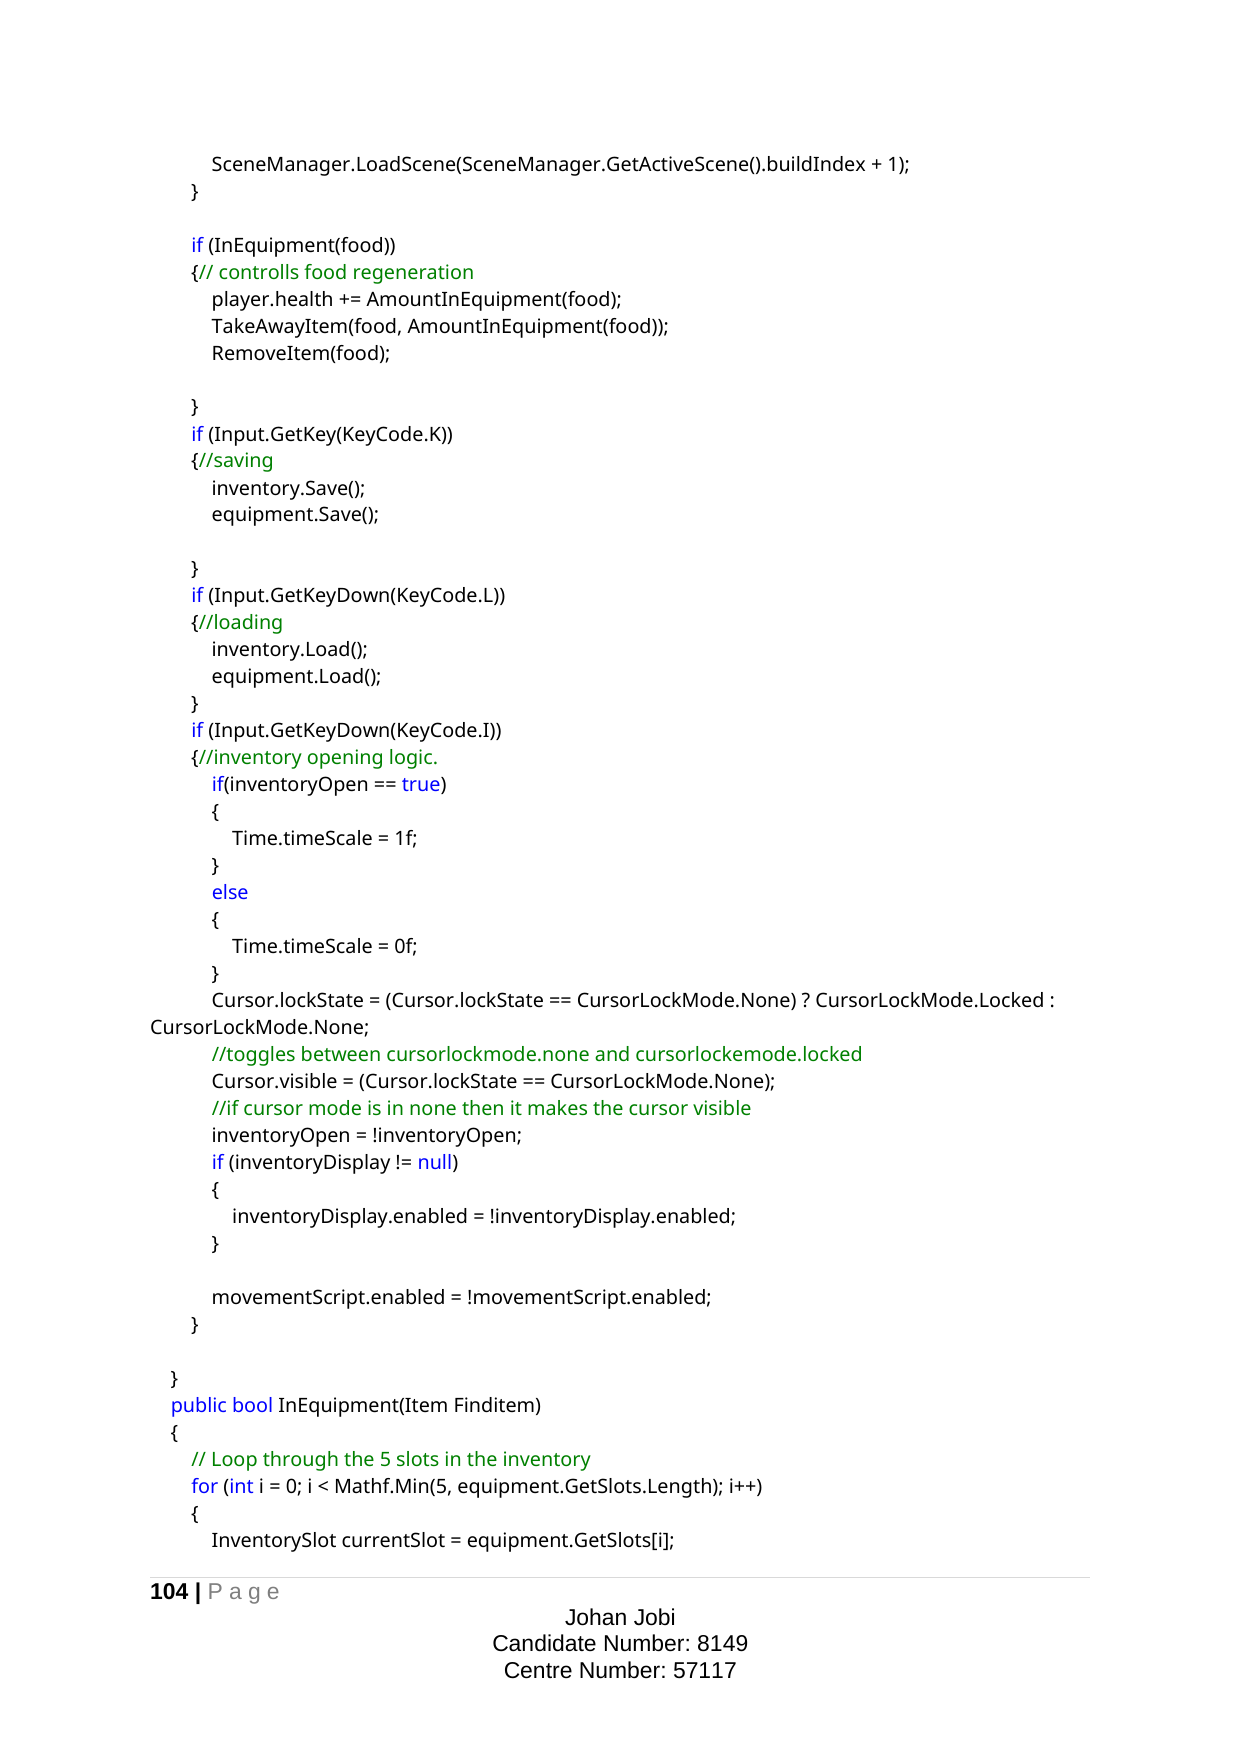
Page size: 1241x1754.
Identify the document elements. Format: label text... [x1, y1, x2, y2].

text equipment.Load(); [150, 663, 1090, 689]
text RemoveItem(food); [150, 339, 1090, 366]
text if (Input.GetKey(KeyCode.K)) [150, 420, 1090, 447]
text Cursor.visible = (Cursor.lockState == CursorLockMode.None); [150, 1067, 1090, 1094]
text //toggles between cursorlockmode.none and cursorlockemode.locked [150, 1040, 1090, 1067]
text {//loading [150, 609, 1090, 636]
text } [150, 1229, 1090, 1256]
text movementScript.enabled = !movementScript.enabled; [150, 1283, 1090, 1310]
text for (int i = 0; i < Mathf.Min(5, equipment.GetSlots.Length); i++) [150, 1472, 1090, 1499]
text } [150, 689, 1090, 717]
text if (Input.GetKeyDown(KeyCode.I)) [150, 717, 1090, 743]
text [150, 150, 1090, 177]
text {//inventory opening logic. [150, 743, 1090, 771]
text if(inventoryOpen == true) [150, 771, 1090, 797]
text { [150, 797, 1090, 824]
text Cursor.lockState = (Cursor.lockState == CursorLockMode.None) ? CursorLockMode.Locked : CursorLockMode.None; [150, 986, 1090, 1040]
text //if cursor mode is in none then it makes the cursor visible [150, 1094, 1090, 1121]
text TakeAwayItem(food, AmountInEquipment(food)); [150, 312, 1090, 339]
text } [150, 1364, 1090, 1391]
text {// controlls food regeneration [150, 258, 1090, 285]
text InventorySlot currentSlot = equipment.GetSlots[i]; [150, 1526, 1090, 1553]
text } [150, 851, 1090, 878]
text { [150, 905, 1090, 932]
text else [150, 878, 1090, 905]
text if (Input.GetKeyDown(KeyCode.L)) [150, 582, 1090, 609]
text inventory.Load(); [150, 636, 1090, 663]
text public bool InEquipment(Item Finditem) [150, 1391, 1090, 1418]
text { [150, 1499, 1090, 1526]
text if (inventoryDisplay != null) [150, 1148, 1090, 1175]
text inventoryDisplay.enabled = !inventoryDisplay.enabled; [150, 1202, 1090, 1229]
text { [150, 1175, 1090, 1202]
text if (InEquipment(food)) [150, 231, 1090, 258]
text inventory.Save(); [150, 474, 1090, 501]
text } [150, 393, 1090, 420]
text inventoryOpen = !inventoryOpen; [150, 1121, 1090, 1148]
text { [150, 1418, 1090, 1445]
text } [150, 177, 1090, 204]
text // Loop through the 5 slots in the inventory [150, 1445, 1090, 1472]
text Time.timeScale = 0f; [150, 932, 1090, 959]
text } [150, 959, 1090, 986]
text {//saving [150, 447, 1090, 474]
text player.health += AmountInEquipment(food); [150, 285, 1090, 312]
text Time.timeScale = 1f; [150, 824, 1090, 851]
text } [150, 1310, 1090, 1337]
text equipment.Save(); [150, 501, 1090, 528]
text } [150, 555, 1090, 582]
